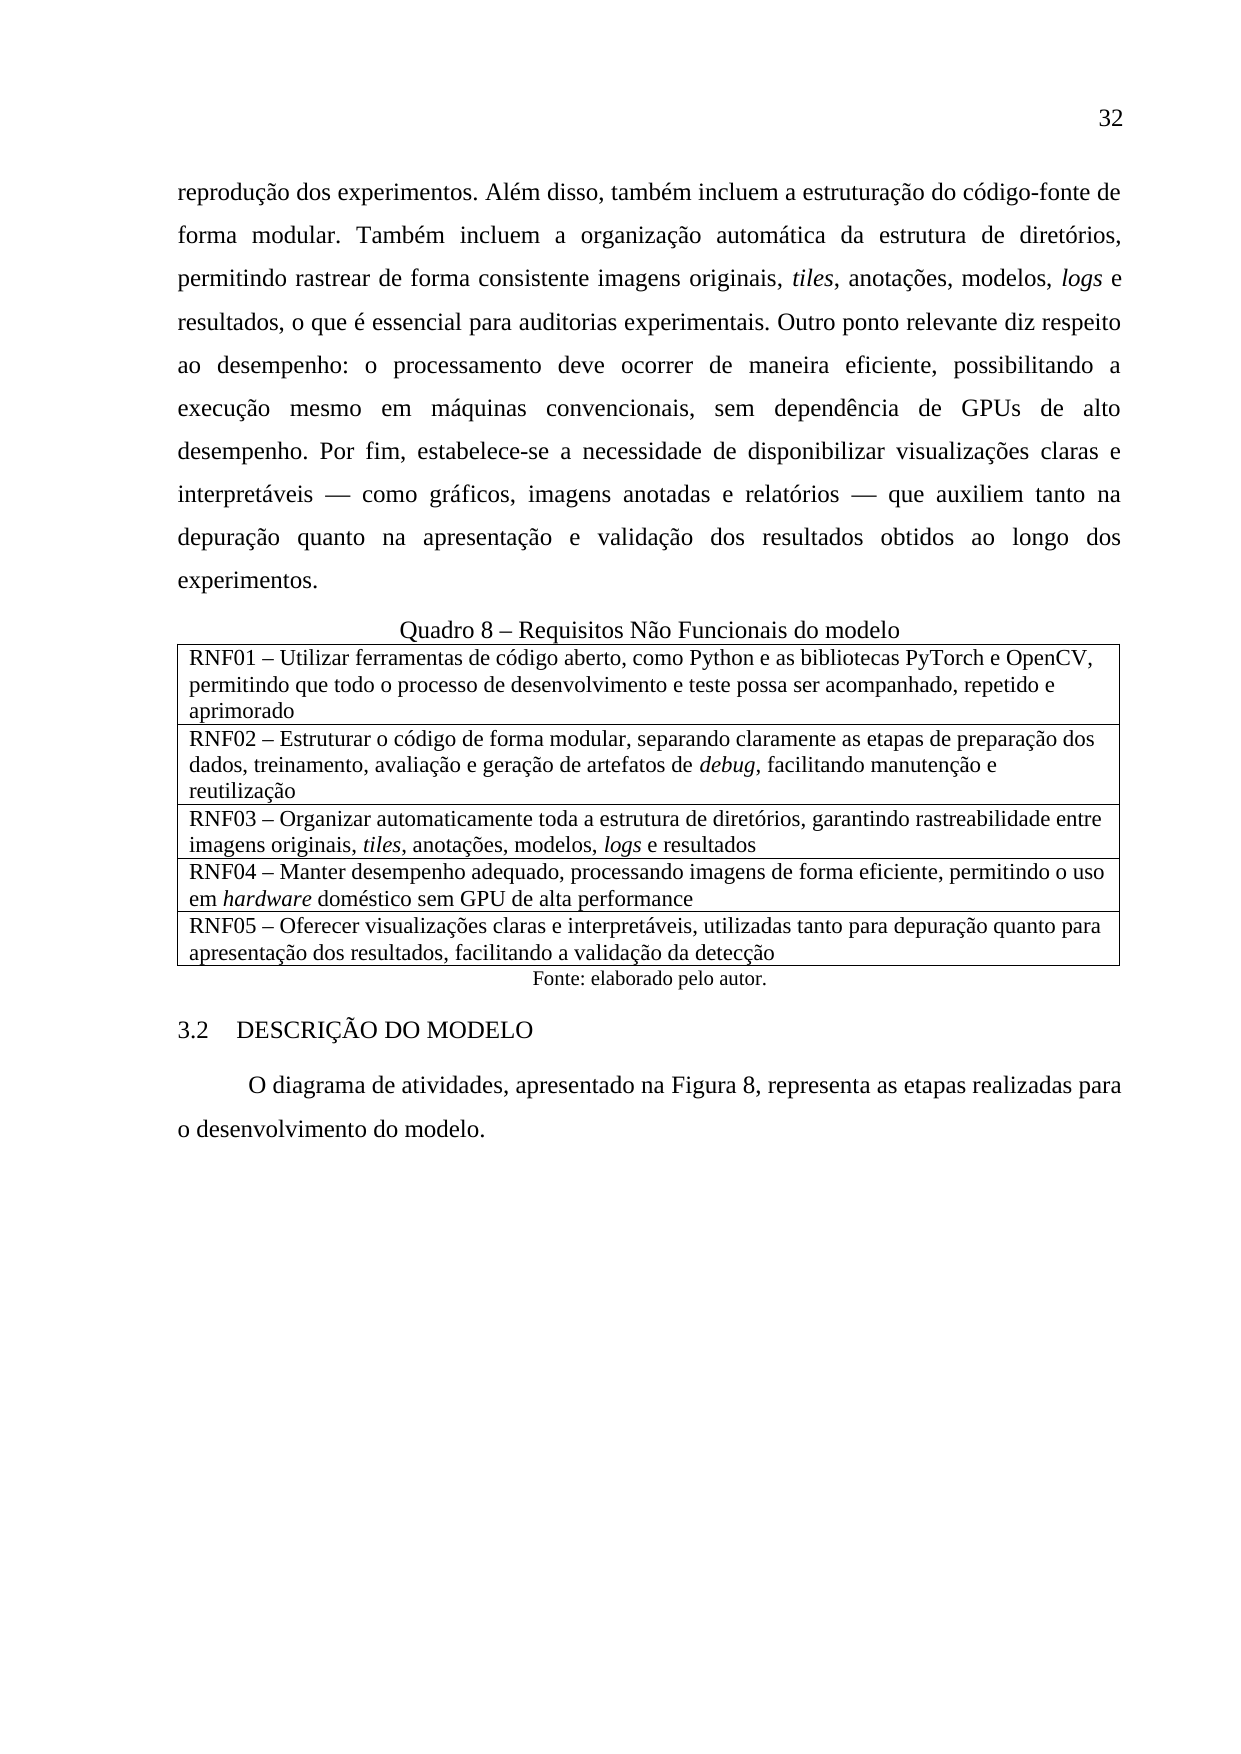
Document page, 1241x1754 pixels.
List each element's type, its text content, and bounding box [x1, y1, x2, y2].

table_cell RNF05 – Oferecer visualizações claras e interpretáveis, utilizadas tanto para depuração quanto para apresentação dos resultados, facilitando a validação da detecção [178, 912, 1119, 965]
table_cell RNF03 – Organizar automaticamente toda a estrutura de diretórios, garantindo rastreabilidade entre imagens originais, tiles, anotações, modelos, logs e resultados [178, 805, 1119, 857]
table_cell RNF02 – Estruturar o código de forma modular, separando claramente as etapas de preparação dos dados, treinamento, avaliação e geração de artefatos de debug, facilitando manutenção e reutilização [178, 725, 1119, 804]
subtitle DESCRIÇÃO DO MODELO [177, 1015, 1122, 1044]
text O diagrama de atividades, apresentado na Figura 8, representa as etapas realizadas para o desenvolvimento do modelo. [177, 1071, 1122, 1142]
table_header RNF01 – Utilizar ferramentas de código aberto, como Python e as bibliotecas PyTorch e OpenCV, permitindo que todo o processo de desenvolvimento e teste possa ser acompanhado, repetido e aprimorado [178, 645, 1119, 723]
text Fonte: elaborado pelo autor. [177, 966, 1122, 990]
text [177, 177, 1122, 594]
table_cell RNF04 – Manter desempenho adequado, processando imagens de forma eficiente, permitindo o uso em hardware doméstico sem GPU de alta performance [178, 859, 1119, 911]
